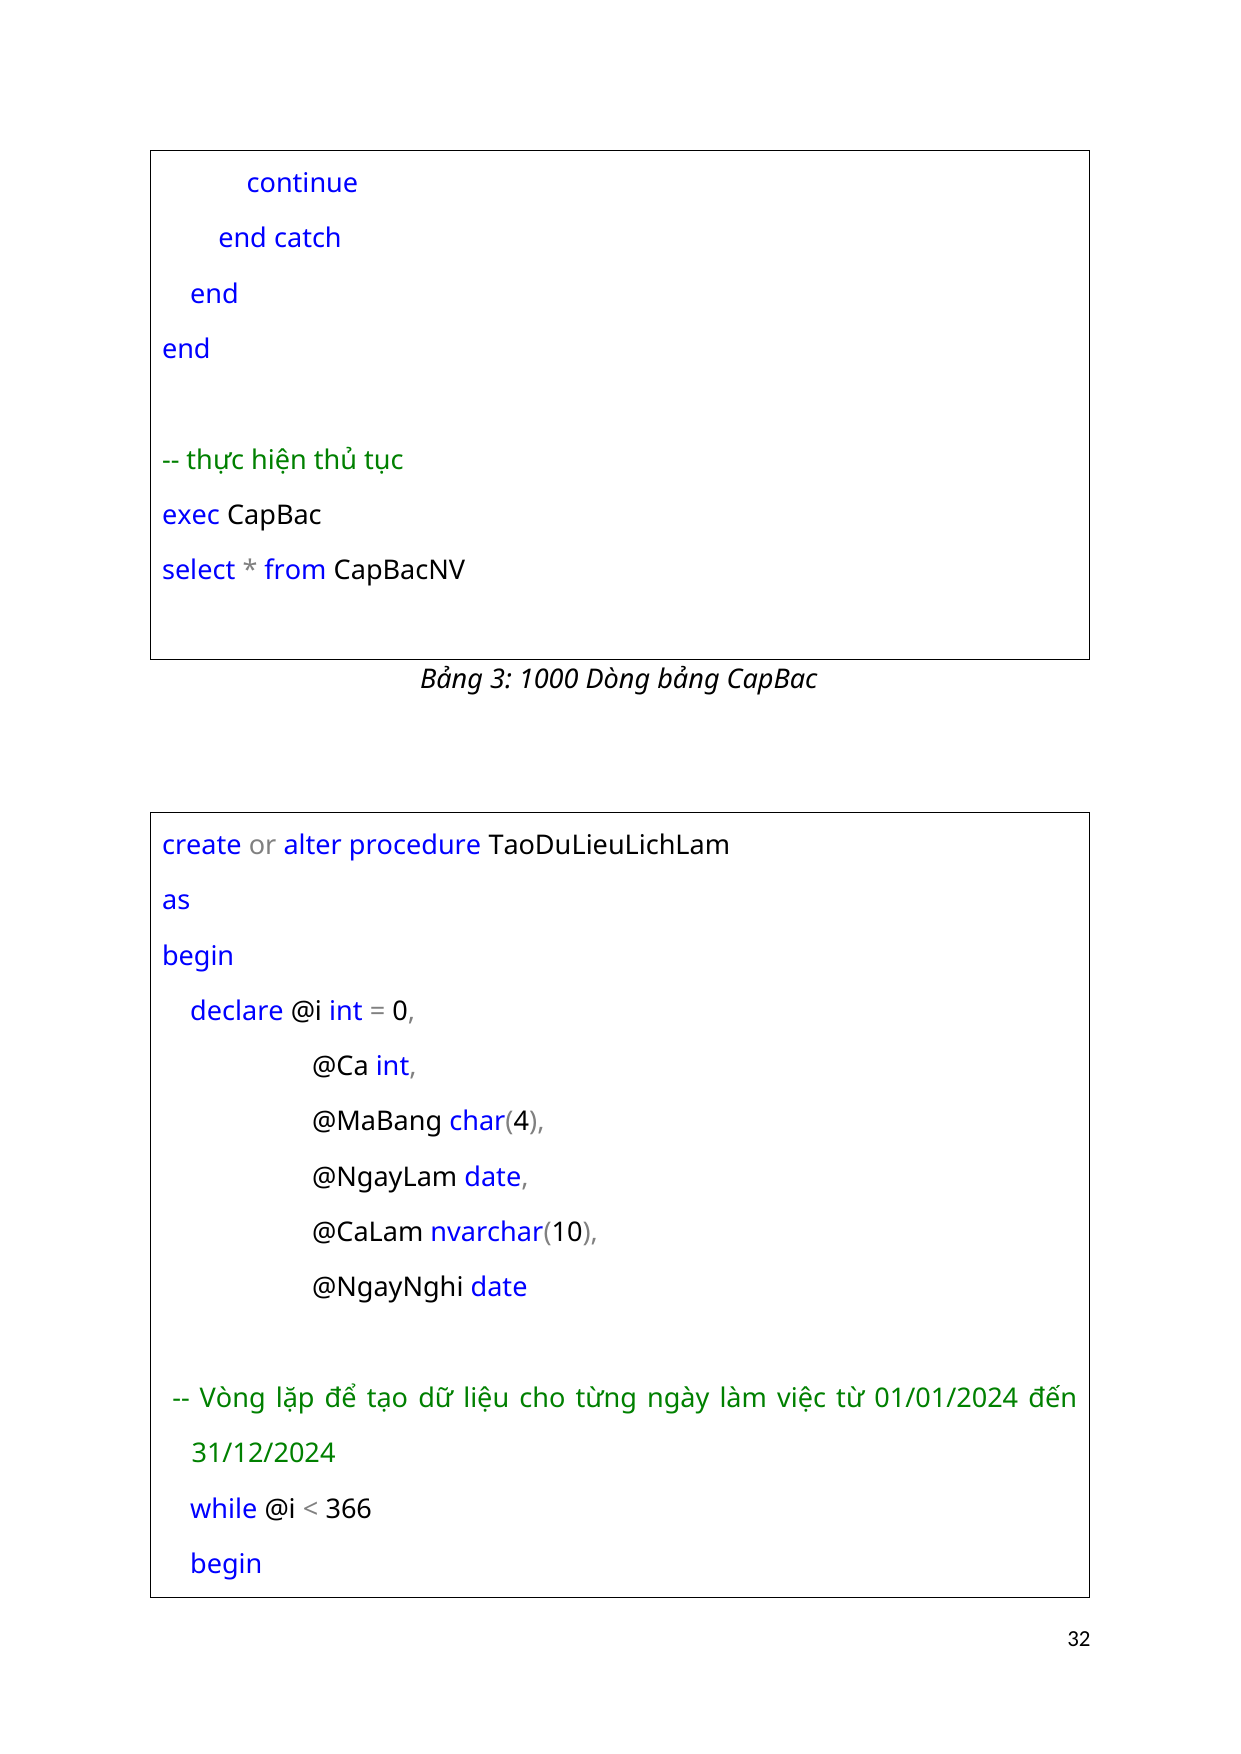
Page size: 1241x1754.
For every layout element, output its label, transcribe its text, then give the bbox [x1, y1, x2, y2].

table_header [151, 151, 1089, 658]
text Bảng 3: 1000 Dòng bảng CapBac [150, 660, 1090, 696]
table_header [151, 813, 1089, 1597]
